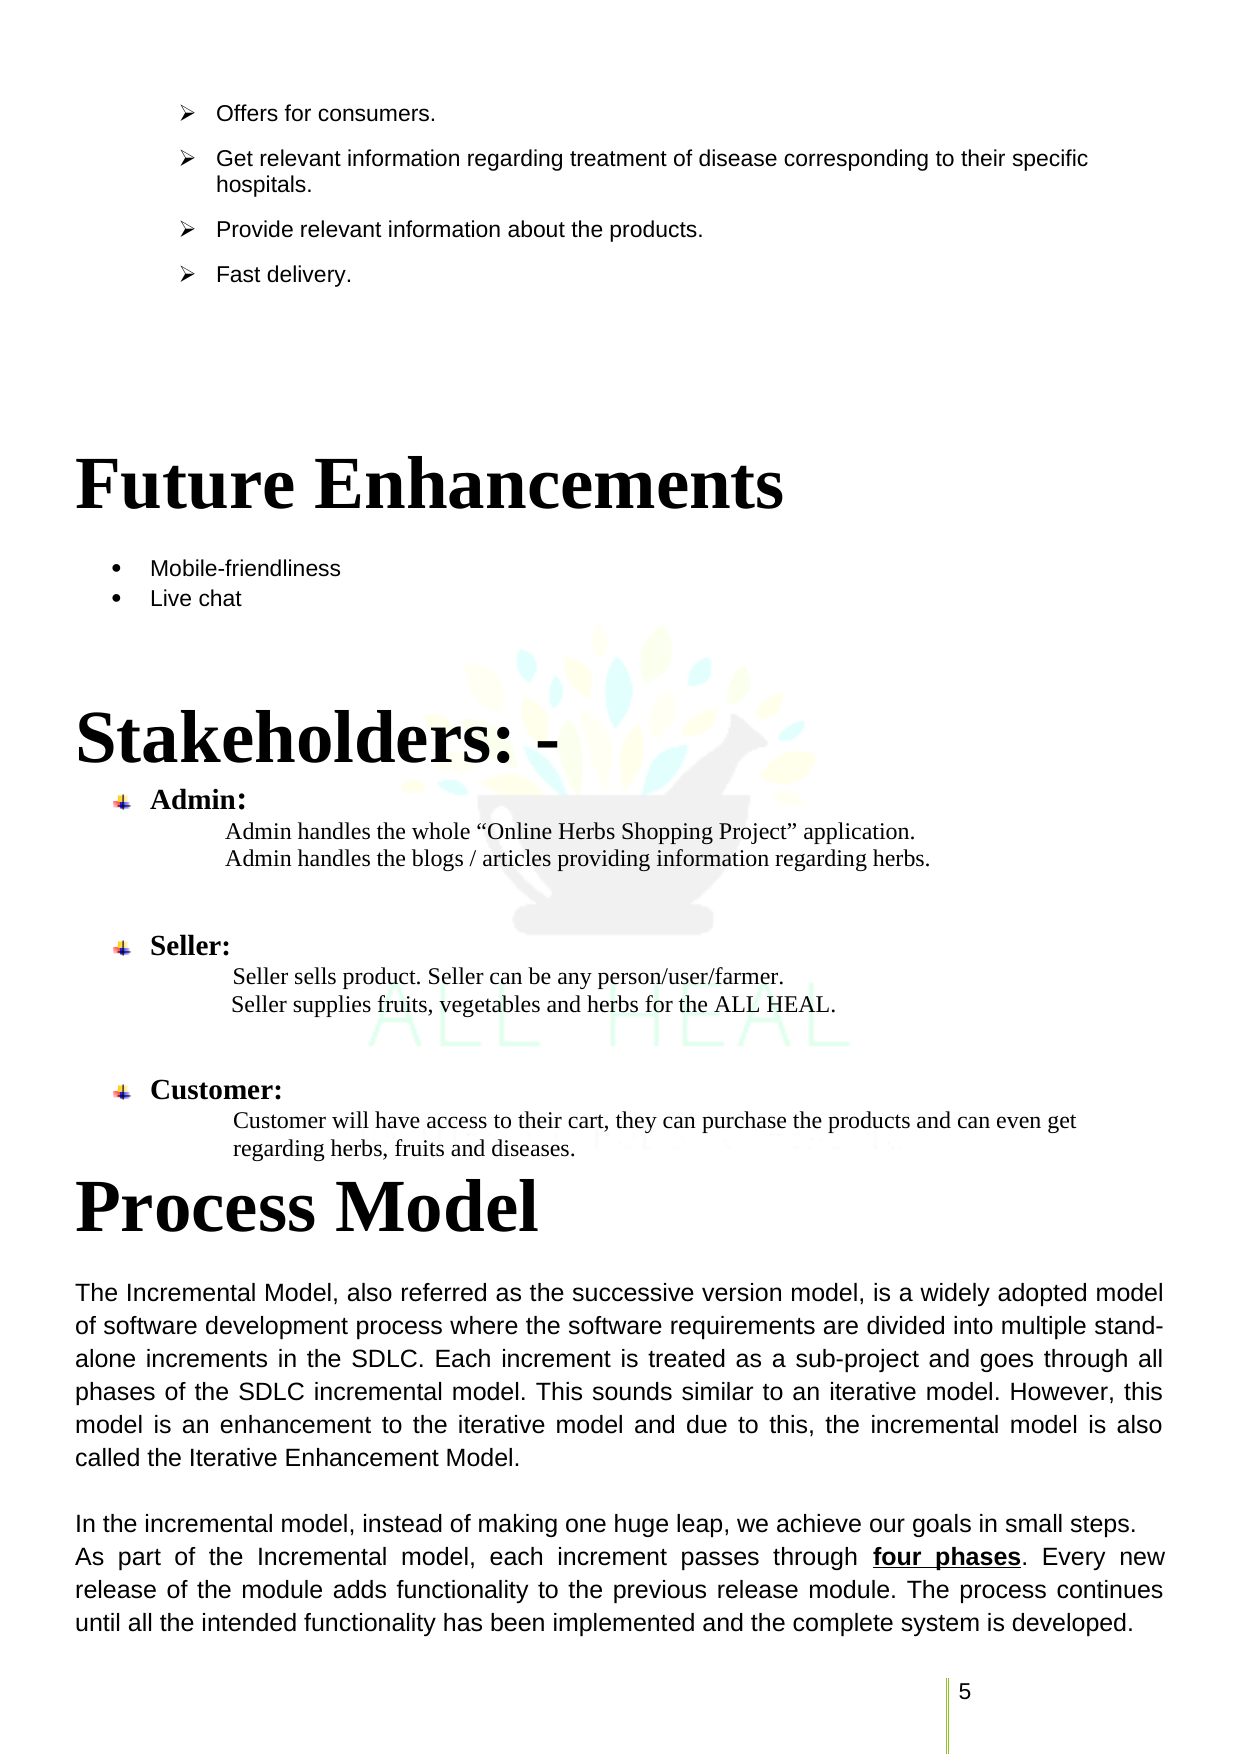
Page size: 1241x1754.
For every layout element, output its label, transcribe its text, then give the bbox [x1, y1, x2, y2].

text Admin handles the blogs / articles providing information regarding herbs. [225, 844, 1165, 872]
text Customer will have access to their cart, they can purchase the products and can even get regarding herbs, fruits and diseases. [233, 1106, 1165, 1161]
text Admin handles the whole “Online Herbs Shopping Project” application. [150, 817, 1165, 844]
picture [113, 1083, 131, 1100]
list Admin: [112, 778, 1165, 817]
title Process Model [75, 1161, 1165, 1247]
list Get relevant information regarding treatment of disease corresponding to their specific hospitals. [178, 145, 1165, 198]
list Fast delivery. [178, 261, 1165, 288]
list Provide relevant information about the products. [178, 216, 1165, 243]
list Live chat [112, 585, 1165, 612]
picture [113, 793, 131, 810]
text The Incremental Model, also referred as the successive version model, is a widely adopted model of software development process where the software requirements are divided into multiple stand-alone increments in the SDLC. Each increment is treated as a sub-project and goes through all phases of the SDLC incremental model. This sounds similar to an iterative model. However, this model is an enhancement to the iterative model and due to this, the incremental model is also called the Iterative Enhancement Model. [75, 1278, 1165, 1471]
text Seller sells product. Seller can be any person/user/farmer. [150, 962, 1165, 989]
text Seller supplies fruits, vegetables and herbs for the ALL HEAL. [75, 989, 1165, 1017]
list Offers for consumers. [178, 100, 1165, 126]
text As part of the Incremental model, each increment passes through four phases. Every new release of the module adds functionality to the previous release module. The process continues until all the intended functionality has been implemented and the complete system is developed. [75, 1542, 1165, 1637]
list Mobile-friendliness [112, 555, 1165, 582]
list Customer: [112, 1072, 1165, 1106]
title Stakeholders: - [75, 692, 1165, 778]
picture [113, 939, 131, 956]
list Seller: [112, 928, 1165, 962]
title Future Enhancements [75, 439, 1165, 525]
text In the incremental model, instead of making one huge leap, we achieve our goals in small steps. [75, 1509, 1165, 1537]
